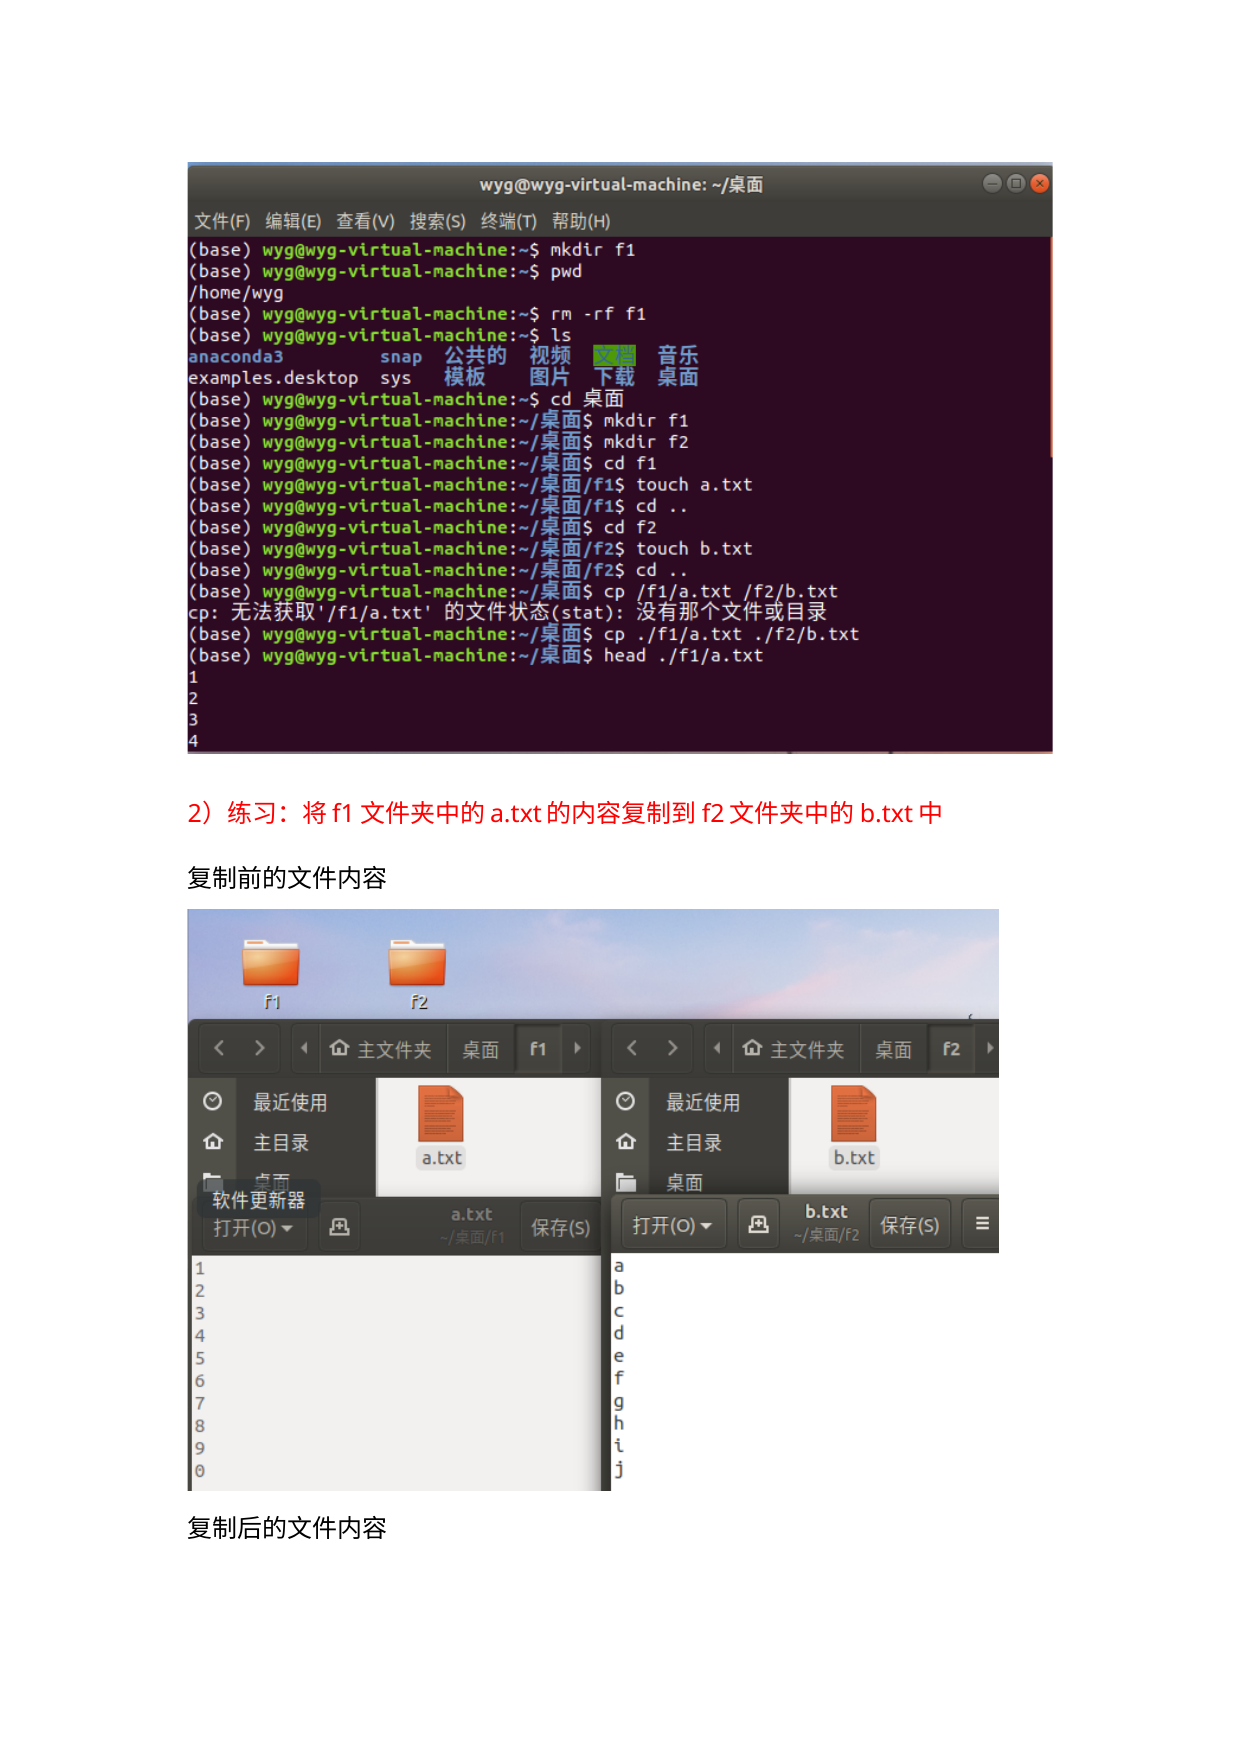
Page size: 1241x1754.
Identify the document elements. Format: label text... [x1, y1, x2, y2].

text 复制后的文件内容 [187, 1494, 1053, 1559]
picture [187, 909, 999, 1491]
picture [187, 162, 1053, 754]
text 2）练习：将f1文件夹中的a.txt的内容复制到f2文件夹中的b.txt中 [187, 779, 1053, 844]
text 复制前的文件内容 [187, 844, 1053, 909]
